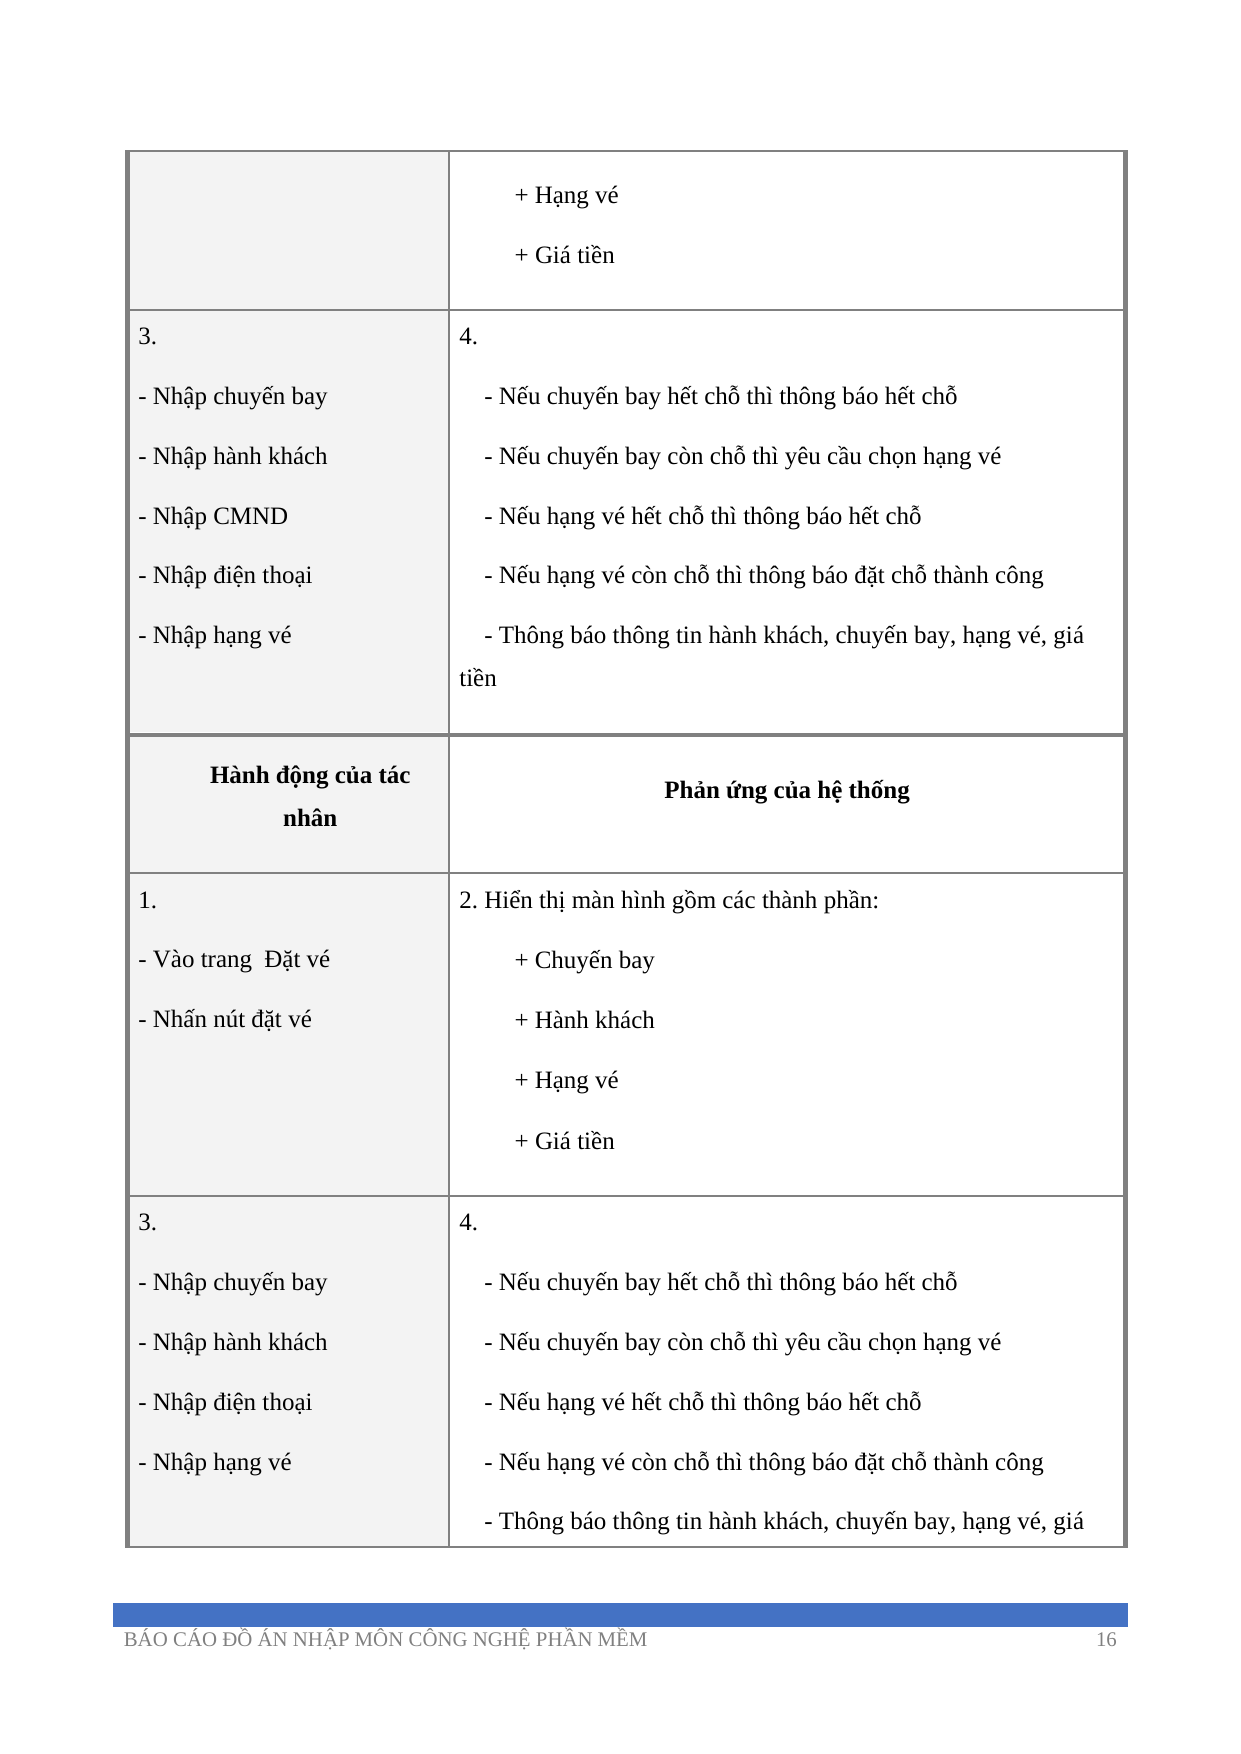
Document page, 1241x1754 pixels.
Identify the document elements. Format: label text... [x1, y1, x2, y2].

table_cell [450, 152, 1123, 309]
table_cell Hành động của tác nhân [130, 737, 448, 872]
table_cell 2. Hiển thị màn hình gồm các thành phần: + Chuyến bay + Hành khách + Hạng vé + Giá tiền [450, 874, 1123, 1195]
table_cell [450, 1197, 1123, 1546]
table_cell 3. - Nhập chuyến bay - Nhập hành khách - Nhập CMND - Nhập điện thoại - Nhập hạng vé [130, 311, 448, 732]
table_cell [130, 152, 448, 309]
table_cell 1. - Vào trang Đặt vé - Nhấn nút đặt vé [130, 874, 448, 1195]
table_cell Phản ứng của hệ thống [450, 737, 1123, 872]
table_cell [130, 1197, 448, 1546]
